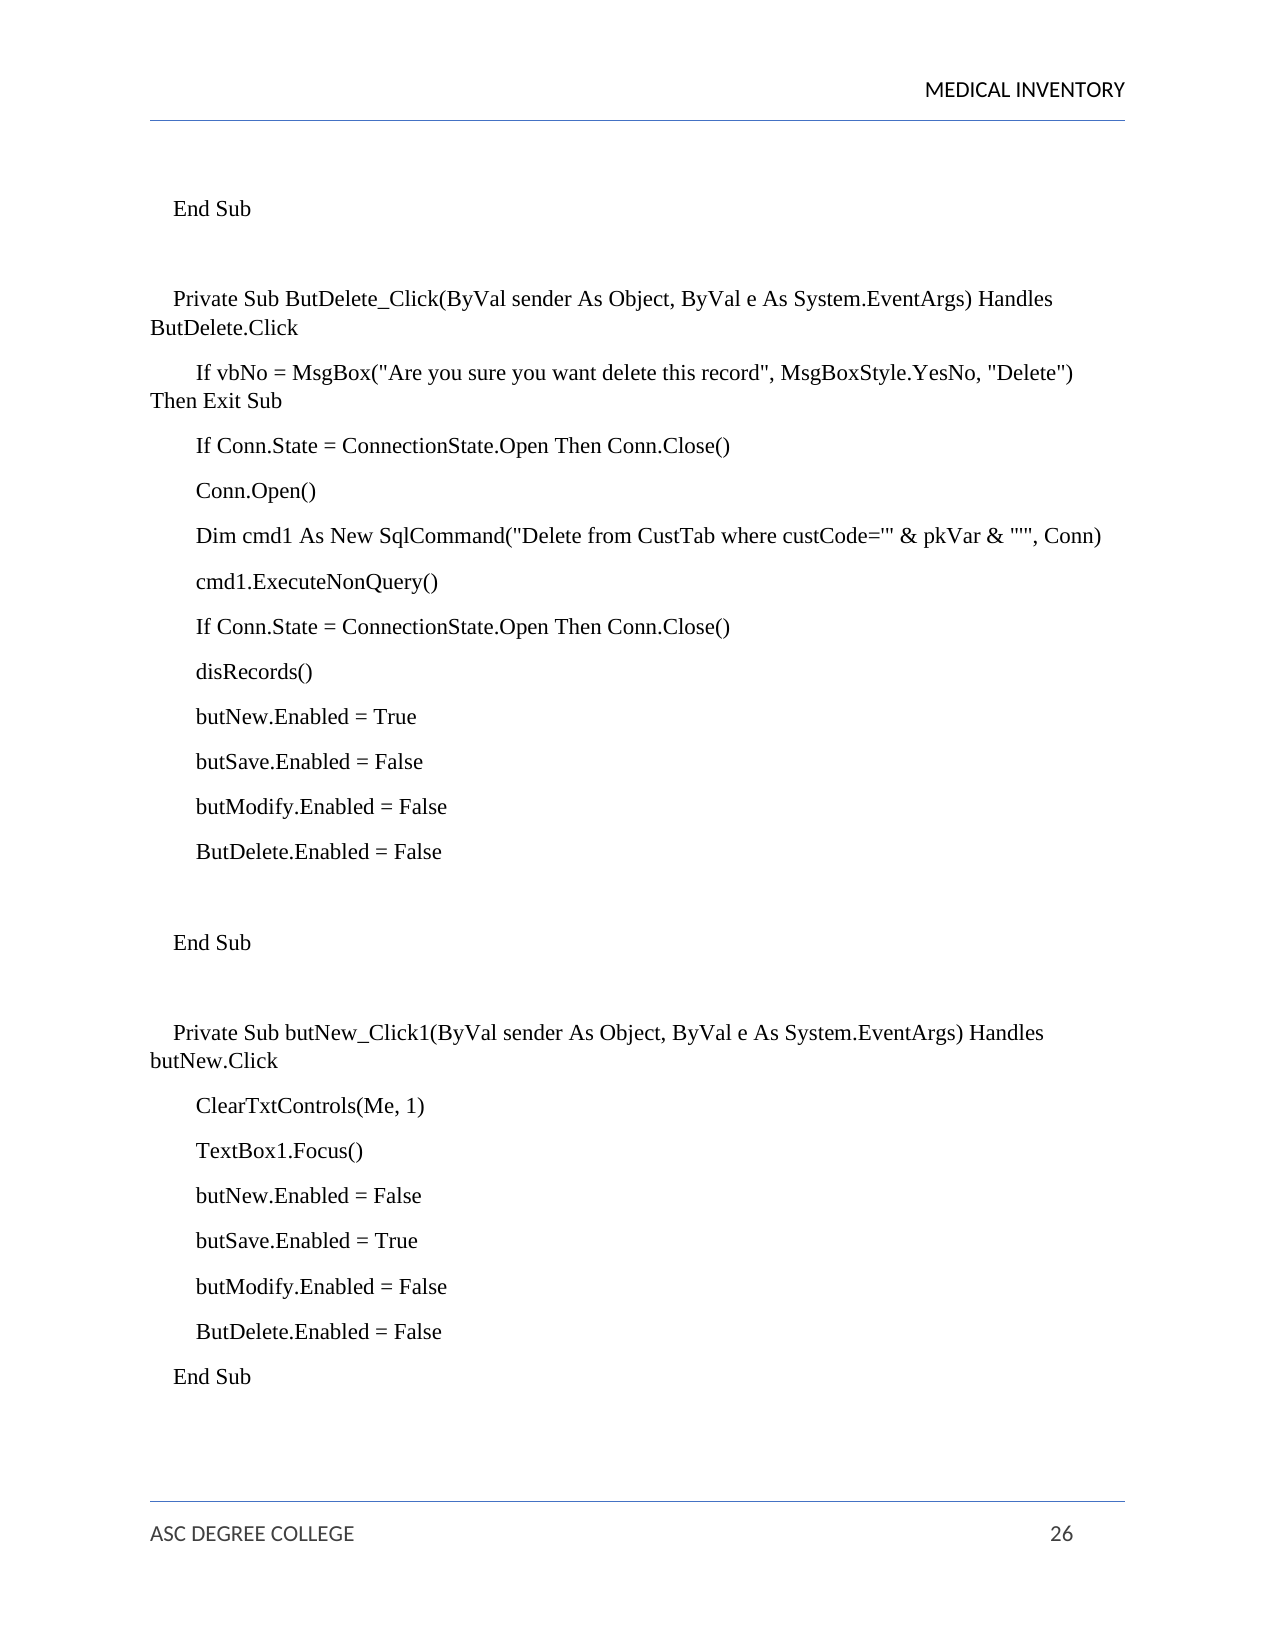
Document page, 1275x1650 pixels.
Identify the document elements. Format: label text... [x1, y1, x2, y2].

text End Sub [150, 195, 1125, 221]
text disRecords() [150, 658, 1125, 684]
text End Sub [150, 1363, 1125, 1389]
text If Conn.State = ConnectionState.Open Then Conn.Close() [150, 613, 1125, 639]
text butSave.Enabled = False [150, 748, 1125, 774]
text butSave.Enabled = True [150, 1228, 1125, 1254]
text Dim cmd1 As New SqlCommand("Delete from CustTab where custCode='" & pkVar & "'", Conn) [150, 523, 1125, 549]
text butModify.Enabled = False [150, 1273, 1125, 1299]
text butNew.Enabled = False [150, 1182, 1125, 1209]
text Private Sub ButDelete_Click(ByVal sender As Object, ByVal e As System.EventArgs) Handles ButDelete.Click [150, 285, 1125, 340]
text ClearTxtControls(Me, 1) [150, 1092, 1125, 1119]
text Conn.Open() [150, 477, 1125, 504]
text If Conn.State = ConnectionState.Open Then Conn.Close() [150, 432, 1125, 459]
text ButDelete.Enabled = False [150, 838, 1125, 865]
text butNew.Enabled = True [150, 703, 1125, 729]
text End Sub [150, 928, 1125, 955]
text cmd1.ExecuteNonQuery() [150, 568, 1125, 594]
text ButDelete.Enabled = False [150, 1318, 1125, 1344]
text If vbNo = MsgBox("Are you sure you want delete this record", MsgBoxStyle.YesNo, "Delete") Then Exit Sub [150, 359, 1125, 414]
text butModify.Enabled = False [150, 793, 1125, 819]
text TextBox1.Focus() [150, 1137, 1125, 1164]
text Private Sub butNew_Click1(ByVal sender As Object, ByVal e As System.EventArgs) Handles butNew.Click [150, 1019, 1125, 1073]
